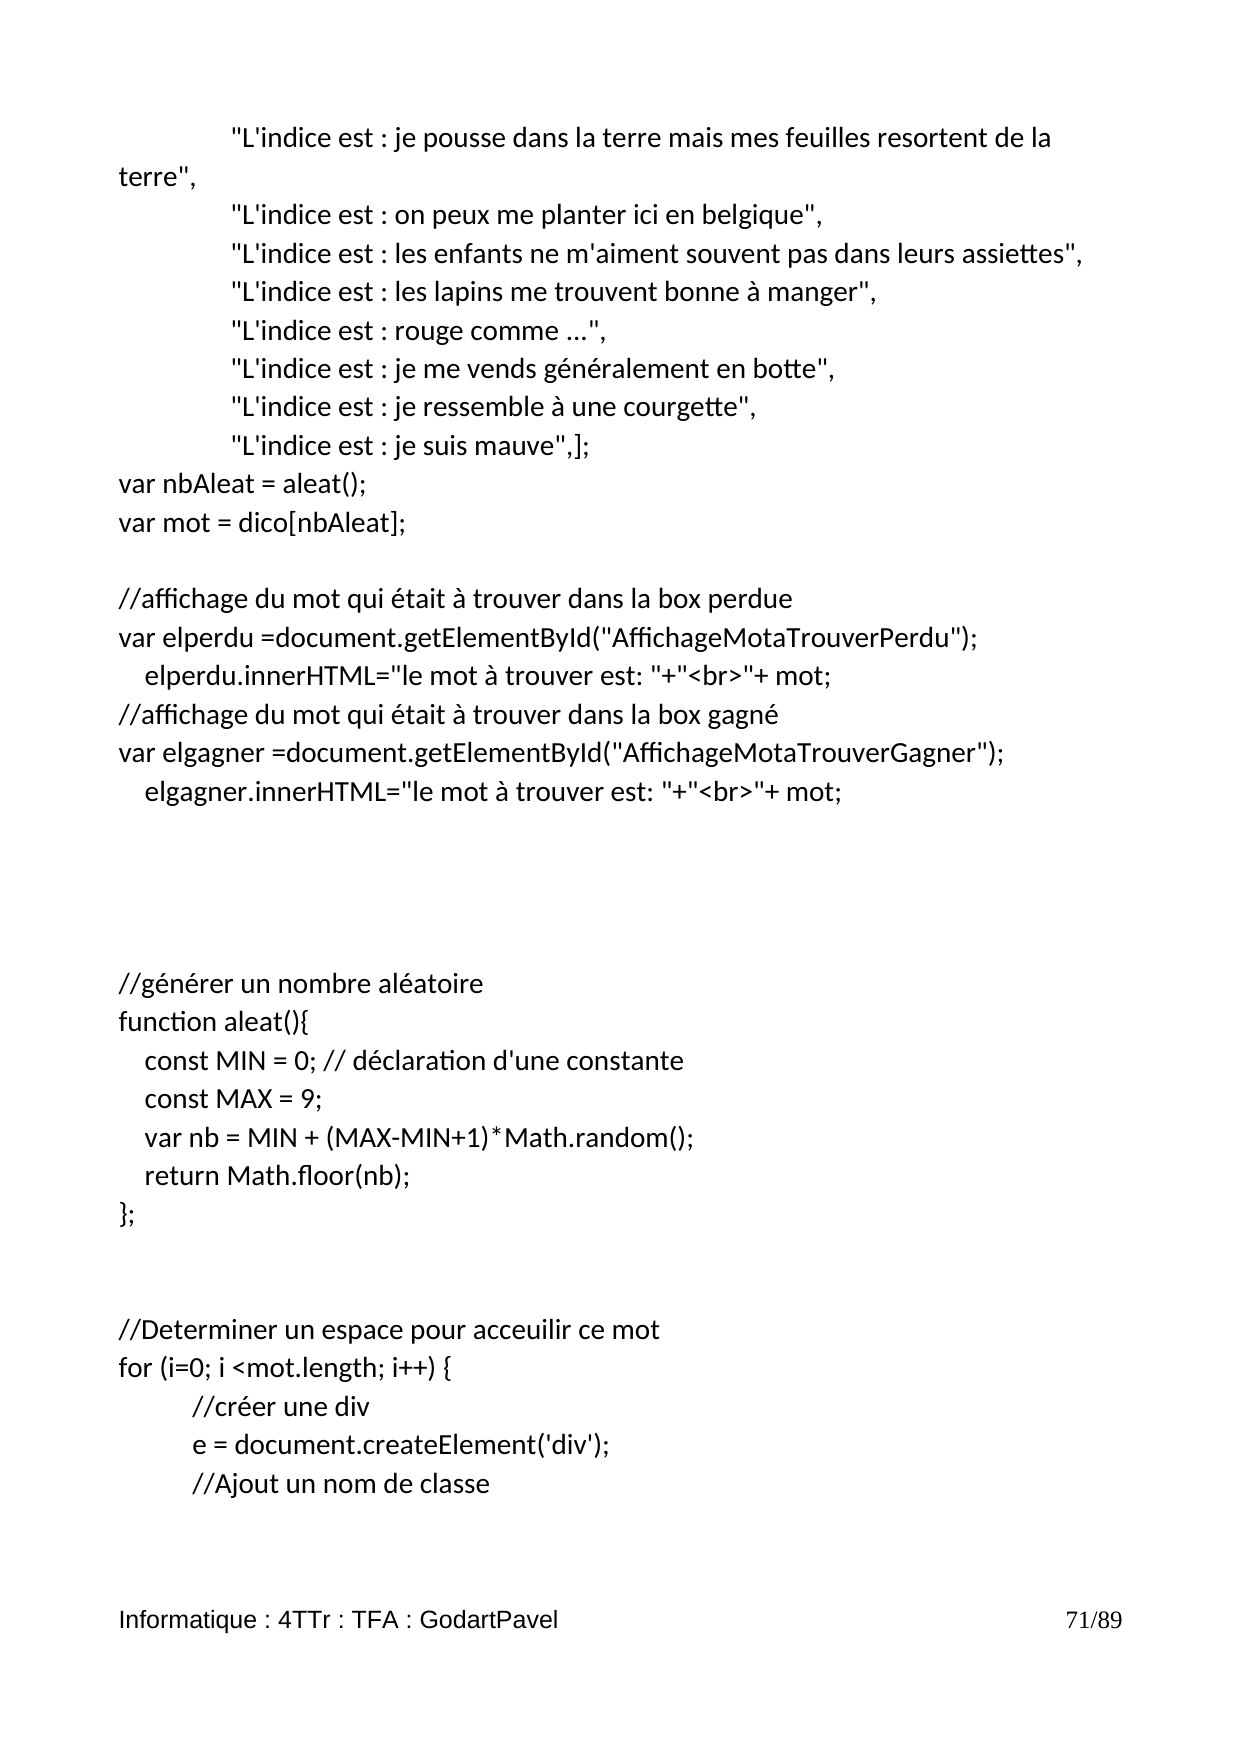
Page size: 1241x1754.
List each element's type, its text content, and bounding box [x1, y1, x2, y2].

text return Math.floor(nb); [118, 1157, 1123, 1193]
text "L'indice est : je suis mauve",]; [118, 427, 1123, 462]
text "L'indice est : je pousse dans la terre mais mes feuilles resortent de la terre", [118, 119, 1123, 193]
text }; [118, 1196, 1123, 1231]
text //affichage du mot qui était à trouver dans la box perdue [118, 581, 1123, 616]
text "L'indice est : on peux me planter ici en belgique", [118, 196, 1123, 232]
text //affichage du mot qui était à trouver dans la box gagné [118, 696, 1123, 732]
text const MAX = 9; [118, 1080, 1123, 1116]
text //Ajout un nom de classe [118, 1465, 1123, 1500]
text "L'indice est : je me vends généralement en botte", [118, 350, 1123, 386]
text "L'indice est : les enfants ne m'aiment souvent pas dans leurs assiettes", [118, 235, 1123, 270]
text function aleat(){ [118, 1003, 1123, 1039]
text elgagner.innerHTML="le mot à trouver est: "+"<br>"+ mot; [118, 773, 1123, 808]
text var nb = MIN + (MAX-MIN+1)*Math.random(); [118, 1119, 1123, 1154]
text //créer une div [118, 1388, 1123, 1423]
text //générer un nombre aléatoire [118, 965, 1123, 1001]
text for (i=0; i <mot.length; i++) { [118, 1349, 1123, 1385]
text "L'indice est : rouge comme ...", [118, 312, 1123, 347]
text e = document.createElement('div'); [118, 1426, 1123, 1462]
text var mot = dico[nbAleat]; [118, 504, 1123, 539]
text var elgagner =document.getElementById("AffichageMotaTrouverGagner"); [118, 734, 1123, 770]
text "L'indice est : les lapins me trouvent bonne à manger", [118, 273, 1123, 309]
text //Determiner un espace pour acceuilir ce mot [118, 1311, 1123, 1347]
text "L'indice est : je ressemble à une courgette", [118, 388, 1123, 424]
text const MIN = 0; // déclaration d'une constante [118, 1042, 1123, 1077]
text var nbAleat = aleat(); [118, 465, 1123, 501]
text elperdu.innerHTML="le mot à trouver est: "+"<br>"+ mot; [118, 657, 1123, 693]
text var elperdu =document.getElementById("AffichageMotaTrouverPerdu"); [118, 619, 1123, 655]
